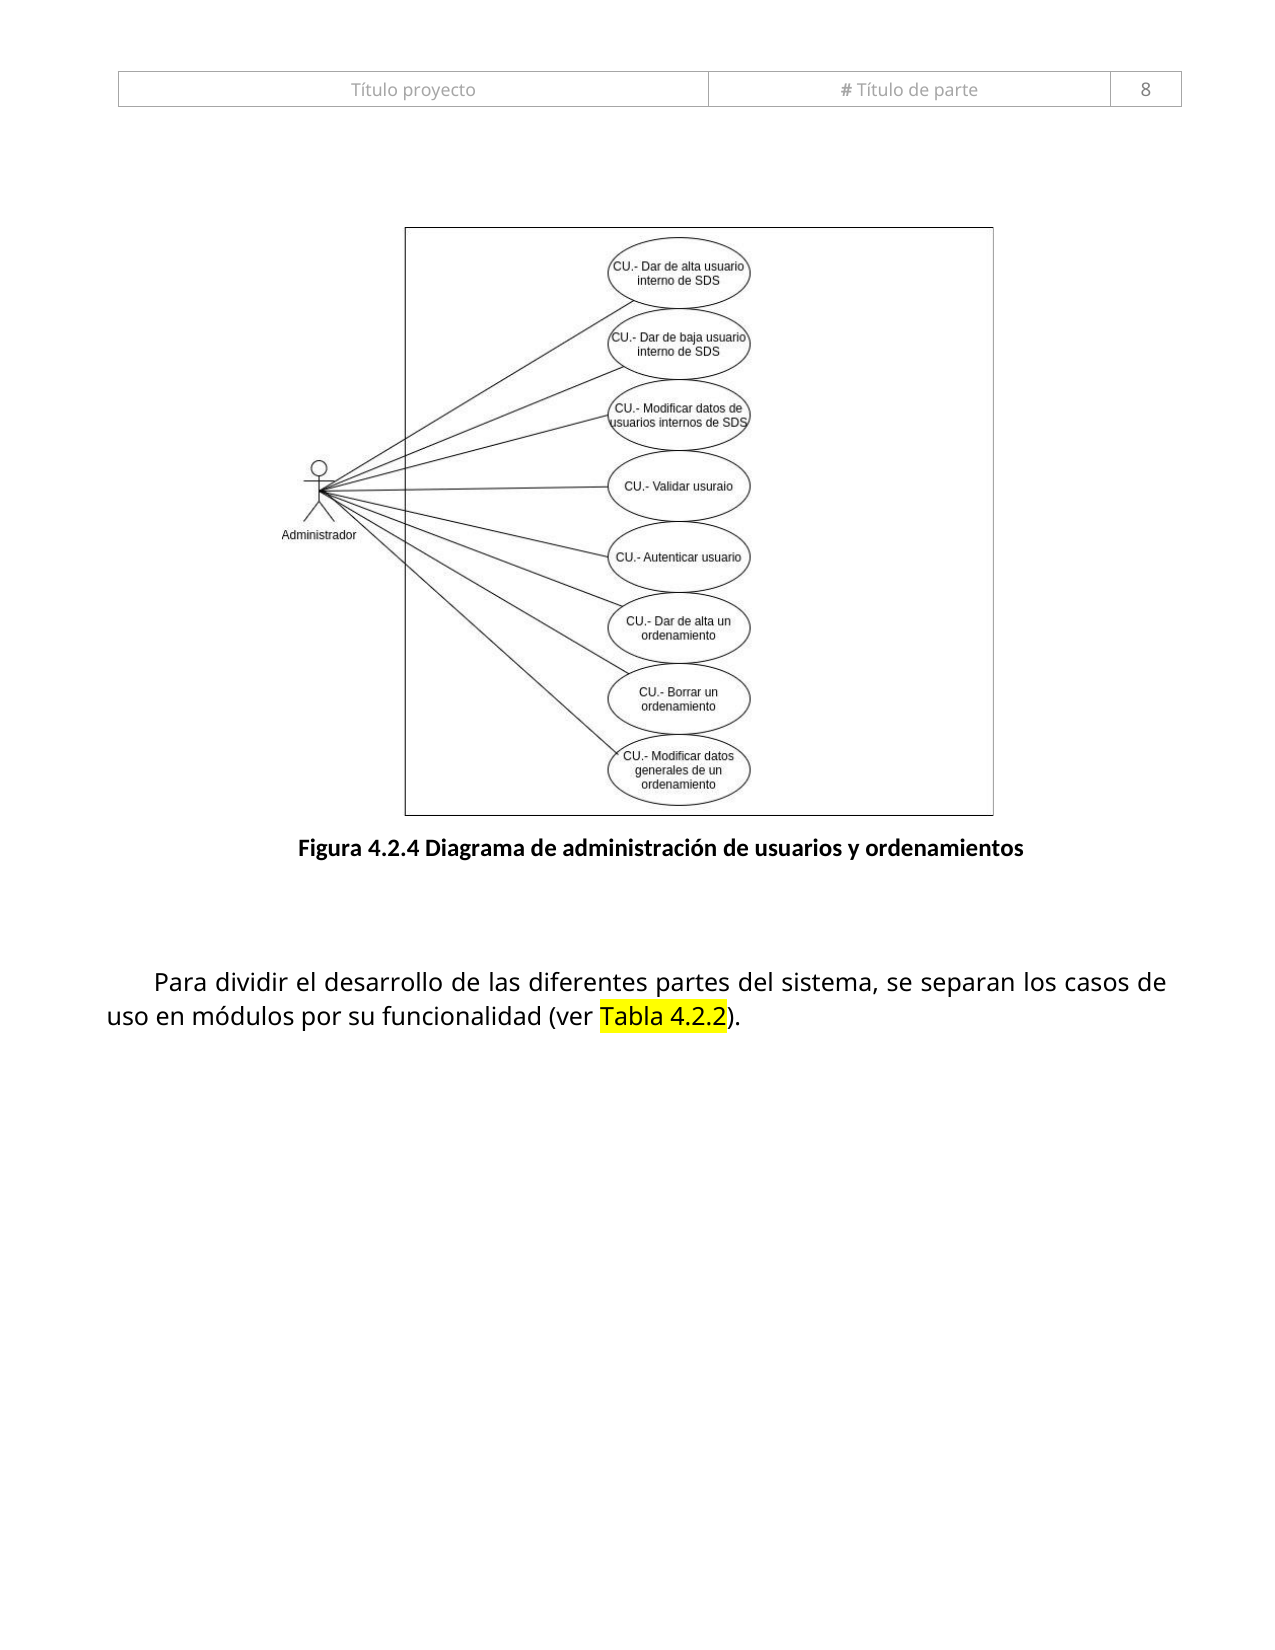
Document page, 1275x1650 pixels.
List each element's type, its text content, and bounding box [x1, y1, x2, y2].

picture [281, 227, 994, 816]
text Para dividir el desarrollo de las diferentes partes del sistema, se separan los casos de uso en módulos por su funcionalidad (ver Tabla 4.2.2). [106, 964, 1169, 1033]
text Figura 4.2.4 Diagrama de administración de usuarios y ordenamientos [106, 833, 1169, 863]
